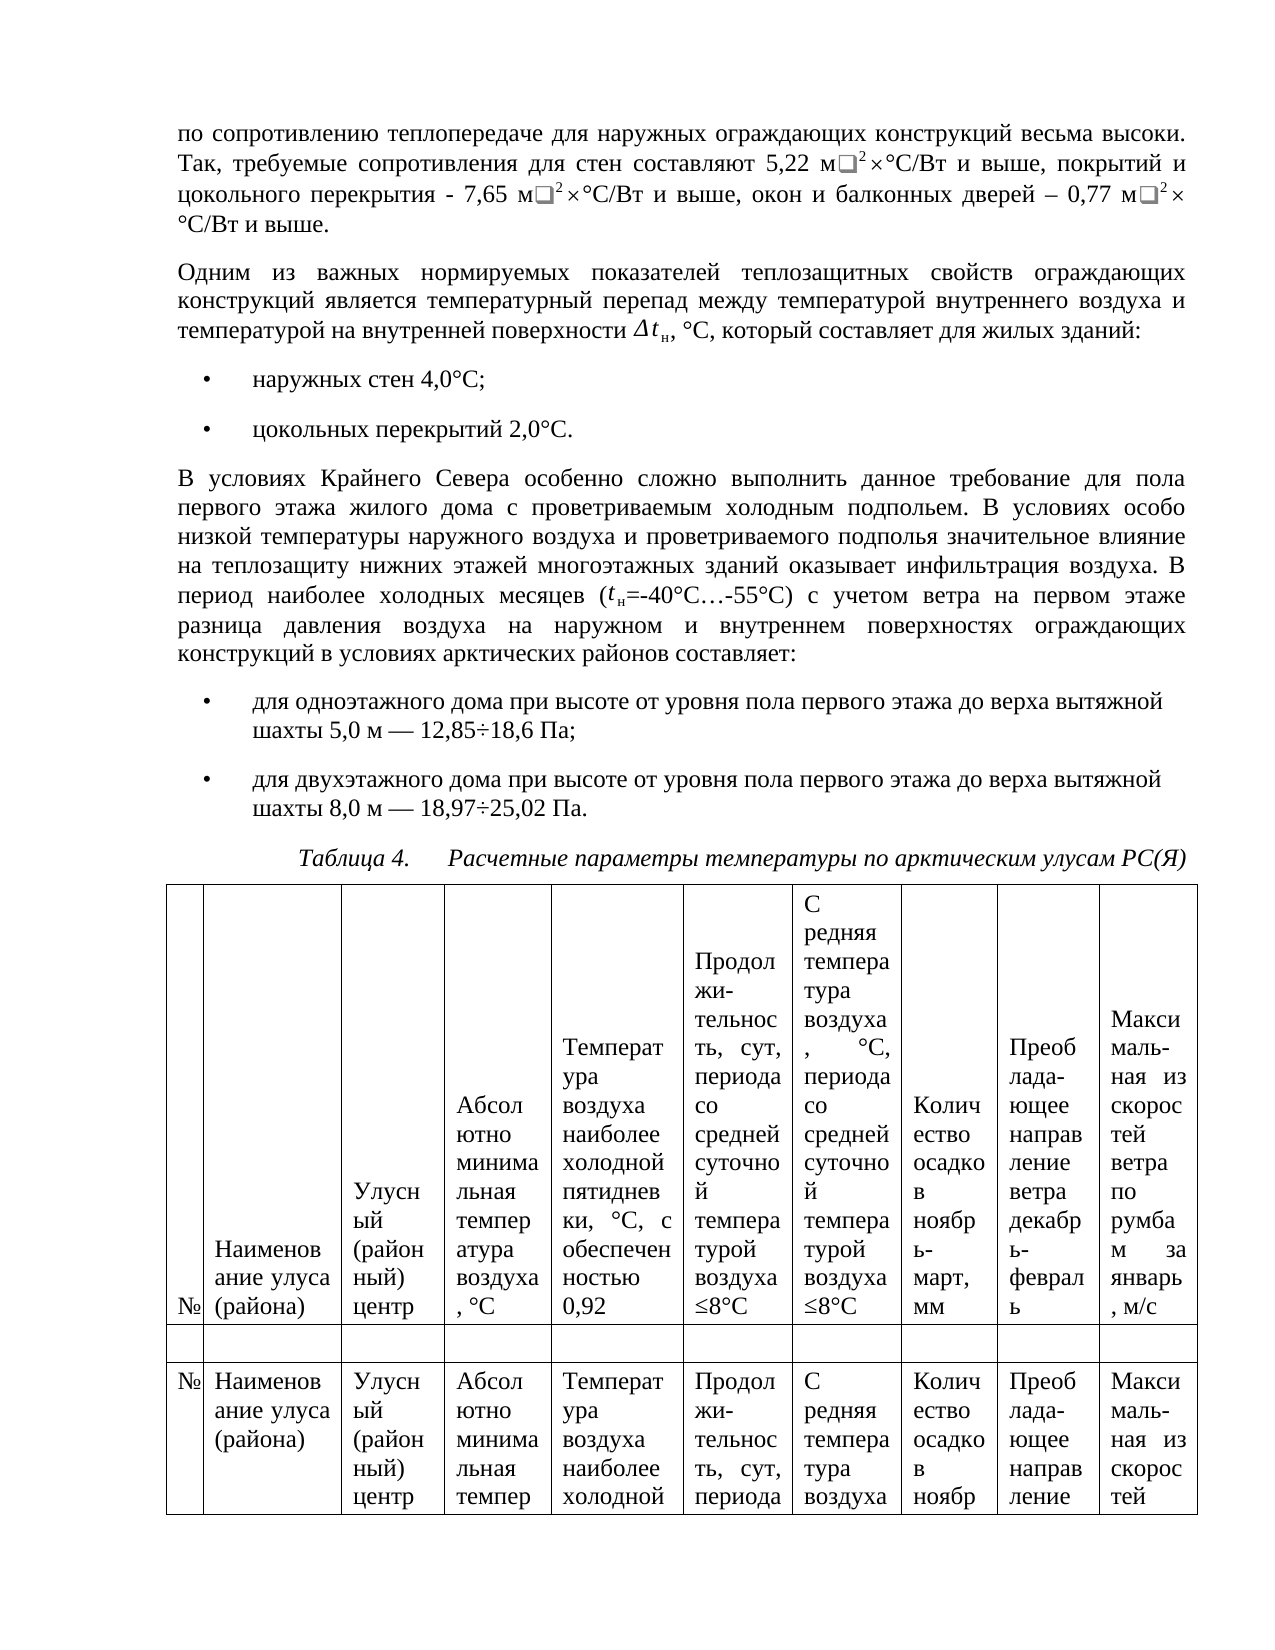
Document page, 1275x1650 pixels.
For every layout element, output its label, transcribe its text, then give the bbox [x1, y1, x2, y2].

table_cell [445, 1325, 551, 1362]
table_header Абсолютно минимальная температура воздуха, °С [445, 885, 551, 1324]
table_cell [342, 1325, 444, 1362]
list цокольных перекрытий 2,0°С. [202, 414, 1186, 443]
table_cell [684, 1325, 792, 1362]
table_header Преоблада-ющее направление ветра декабрь-февраль [998, 885, 1099, 1324]
table_cell Количество осадков ноябрь-март, мм [902, 1363, 997, 1514]
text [177, 118, 1186, 238]
text Одним из важных нормируемых показателей теплозащитных свойств ограждающих конструкций является температурный перепад между температурой внутреннего воздуха и температурой на внутренней поверхности , °С, который составляет для жилых зданий: [177, 257, 1186, 346]
text В условиях Крайнего Севера особенно сложно выполнить данное требование для пола первого этажа жилого дома с проветриваемым холодным подпольем. В условиях особо низкой температуры наружного воздуха и проветриваемого подполья значительное влияние на теплозащиту нижних этажей многоэтажных зданий оказывает инфильтрация воздуха. В период наиболее холодных месяцев (=-40°С…-55°С) с учетом ветра на первом этаже разница давления воздуха на наружном и внутреннем поверхностях ограждающих конструкций в условиях арктических районов составляет: [177, 463, 1186, 667]
table_cell Абсолютно минимальная температура воздуха, °С [445, 1363, 551, 1514]
table_header Улусный (районный) центр [342, 885, 444, 1324]
table_cell [902, 1325, 997, 1362]
table_header Температура воздуха наиболее холодной пятидневки, °С, с обеспеченностью 0,92 [552, 885, 683, 1324]
table_cell [167, 1325, 203, 1362]
table_header Продолжи-тельность, сут, периода со средней суточной температурой воздуха 8°С [684, 885, 792, 1324]
table_cell Температура воздуха наиболее холодной пятидневки, °С, с обеспеченностью 0,92 [552, 1363, 683, 1514]
table_cell Улусный (районный) центр [342, 1363, 444, 1514]
list наружных стен 4,0°С; [202, 364, 1186, 393]
list для одноэтажного дома при высоте от уровня пола первого этажа до верха вытяжной шахты 5,0 м — 12,85÷18,6 Па; [202, 686, 1186, 743]
table_cell [793, 1325, 901, 1362]
table_header Cредняя температура воздуха, °С, периода со средней суточной температурой воздуха 8°С [793, 885, 901, 1324]
table_cell [1100, 1325, 1197, 1362]
text Расчетные параметры температуры по арктическим улусам РС(Я) [215, 843, 1186, 871]
table_header Количество осадков ноябрь-март, мм [902, 885, 997, 1324]
table_header № [167, 885, 203, 1324]
table_header Наименование улуса (района) [204, 885, 341, 1324]
table_cell Преоблада-ющее направление ветра декабрь-февраль [998, 1363, 1099, 1514]
table_cell Cредняя температура воздуха, °С, периода со средней суточной температурой воздуха 8°С [793, 1363, 901, 1514]
table_cell [552, 1325, 683, 1362]
table_header Максималь-ная из скоростей ветра по румбам за январь, м/с [1100, 885, 1197, 1324]
table_cell Продолжи-тельность, сут, периода со средней суточной температурой воздуха 8°С [684, 1363, 792, 1514]
table_cell [998, 1325, 1099, 1362]
table_cell [204, 1325, 341, 1362]
table_cell № [167, 1363, 203, 1514]
table_cell Наименование улуса (района) [204, 1363, 341, 1514]
table_cell Максималь-ная из скоростей ветра по румбам за январь, м/с [1100, 1363, 1197, 1514]
list для двухэтажного дома при высоте от уровня пола первого этажа до верха вытяжной шахты 8,0 м — 18,97÷25,02 Па. [202, 764, 1186, 822]
